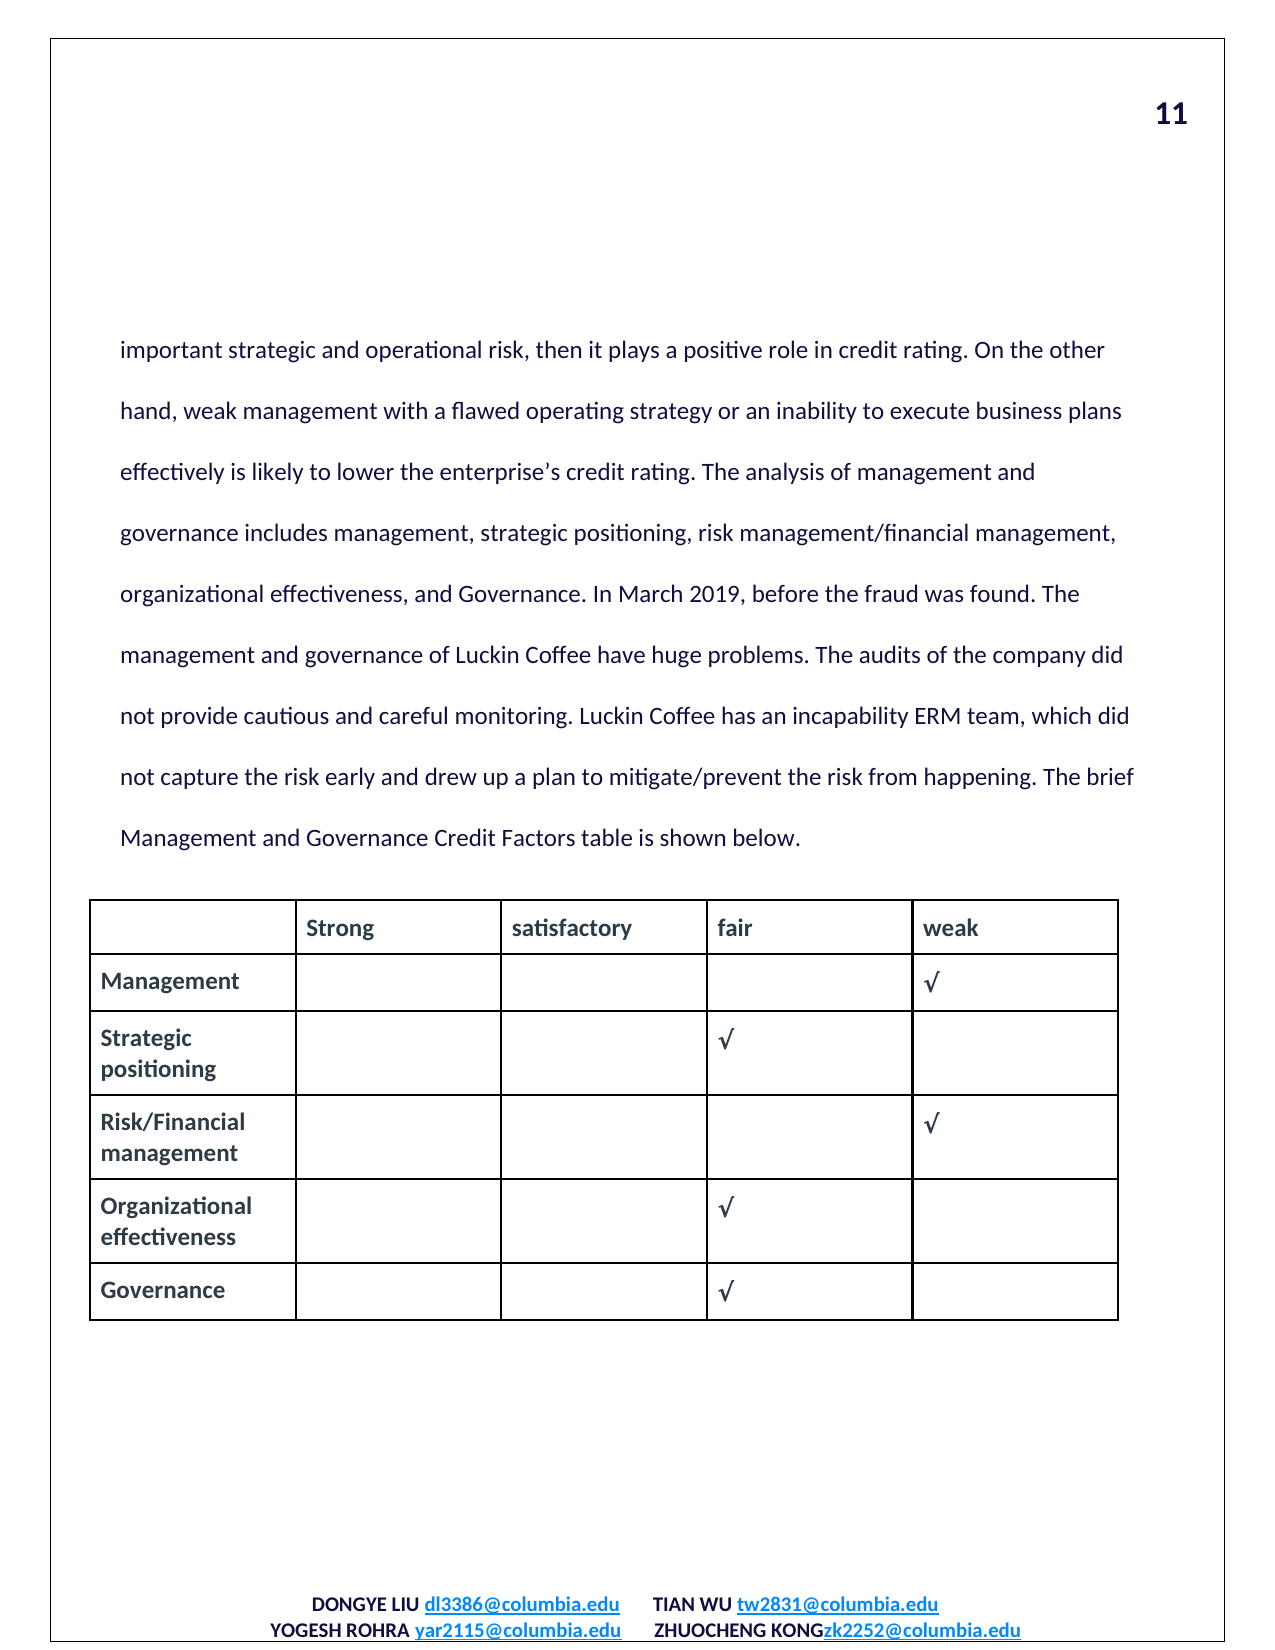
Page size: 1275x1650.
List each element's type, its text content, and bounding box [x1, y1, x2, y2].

table_header [91, 901, 295, 953]
table_cell [297, 1012, 500, 1094]
table_cell [297, 1264, 500, 1319]
table_cell Management [91, 955, 295, 1010]
table_cell [297, 955, 500, 1010]
table_header Strong [297, 901, 500, 953]
table_cell [297, 1180, 500, 1262]
table_cell Risk/Financial management [91, 1096, 295, 1178]
table_cell [502, 1180, 706, 1262]
table_cell Governance [91, 1264, 295, 1319]
table_cell [914, 1180, 1117, 1262]
table_cell √ [708, 1264, 911, 1319]
table_cell [502, 1264, 706, 1319]
table_header fair [708, 901, 911, 953]
table_cell [914, 1264, 1117, 1319]
table_cell Organizational effectiveness [91, 1180, 295, 1262]
table_header satisfactory [502, 901, 706, 953]
table_cell [914, 1012, 1117, 1094]
table_cell [708, 955, 911, 1010]
table_cell [297, 1096, 500, 1178]
table_cell √ [914, 1096, 1117, 1178]
table_cell [502, 1096, 706, 1178]
table_cell √ [708, 1180, 911, 1262]
table_cell [502, 1012, 706, 1094]
table_cell Strategic positioning [91, 1012, 295, 1094]
table_cell √ [708, 1012, 911, 1094]
table_cell √ [914, 955, 1117, 1010]
table_cell [708, 1096, 911, 1178]
table_cell [502, 955, 706, 1010]
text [120, 334, 1144, 853]
table_header weak [914, 901, 1117, 953]
